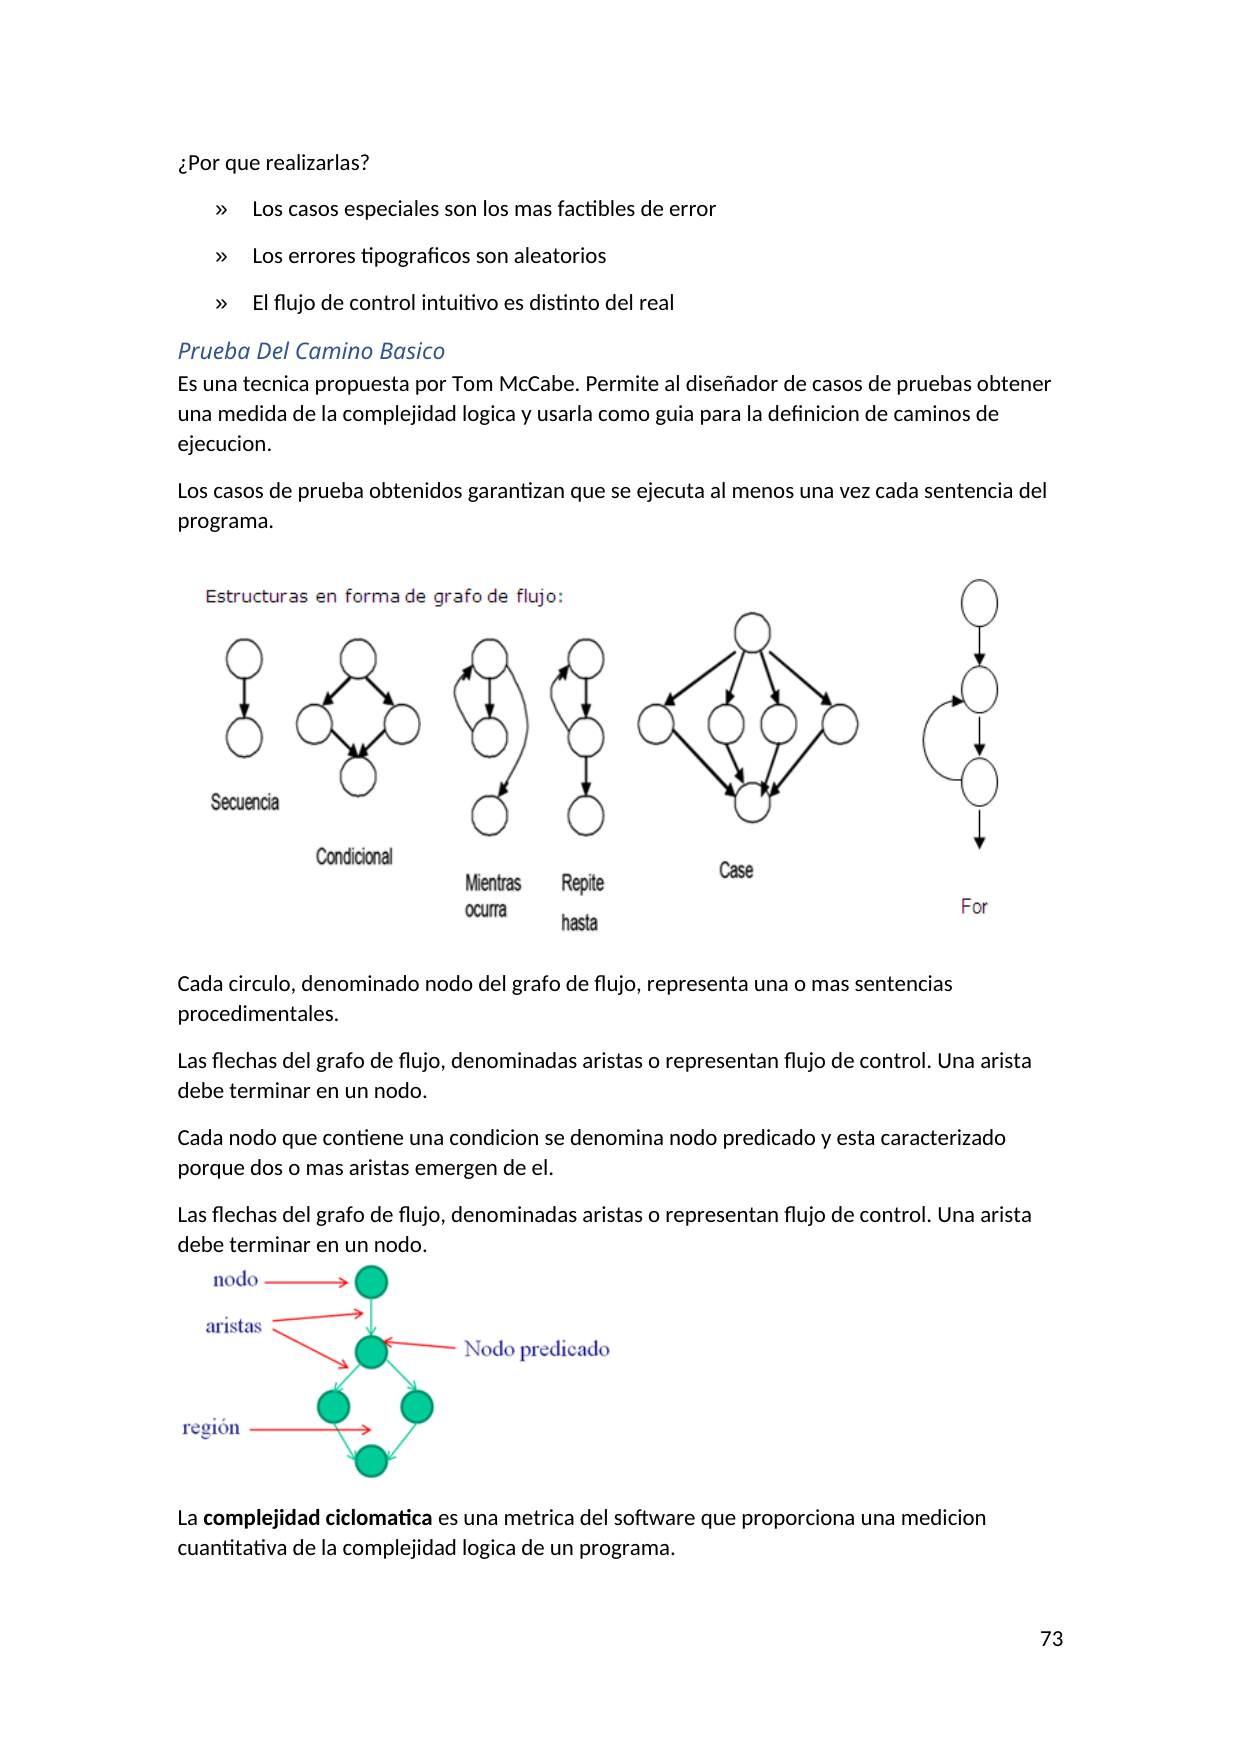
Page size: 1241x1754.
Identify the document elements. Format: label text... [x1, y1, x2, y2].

list Los errores tipograficos son aleatorios [215, 241, 1063, 269]
text Cada nodo que contiene una condicion se denomina nodo predicado y esta caracterizado porque dos o mas aristas emergen de el. [177, 1123, 1063, 1181]
text Las flechas del grafo de flujo, denominadas aristas o representan flujo de control. Una arista debe terminar en un nodo. [177, 1200, 1063, 1258]
text Es una tecnica propuesta por Tom McCabe. Permite al diseñador de casos de pruebas obtener una medida de la complejidad logica y usarla como guia para la definicion de caminos de ejecucion. [177, 369, 1063, 457]
list El flujo de control intuitivo es distinto del real [215, 288, 1063, 316]
text Los casos de prueba obtenidos garantizan que se ejecuta al menos una vez cada sentencia del programa. [177, 476, 1063, 534]
picture [177, 1261, 617, 1483]
text Cada circulo, denominado nodo del grafo de flujo, representa una o mas sentencias procedimentales. [177, 948, 1063, 1027]
picture [177, 545, 1063, 948]
list Los casos especiales son los mas factibles de error [215, 194, 1063, 222]
text Las flechas del grafo de flujo, denominadas aristas o representan flujo de control. Una arista debe terminar en un nodo. [177, 1046, 1063, 1104]
text ¿Por que realizarlas? [177, 148, 1063, 176]
subtitle Prueba Del Camino Basico [177, 335, 1063, 366]
